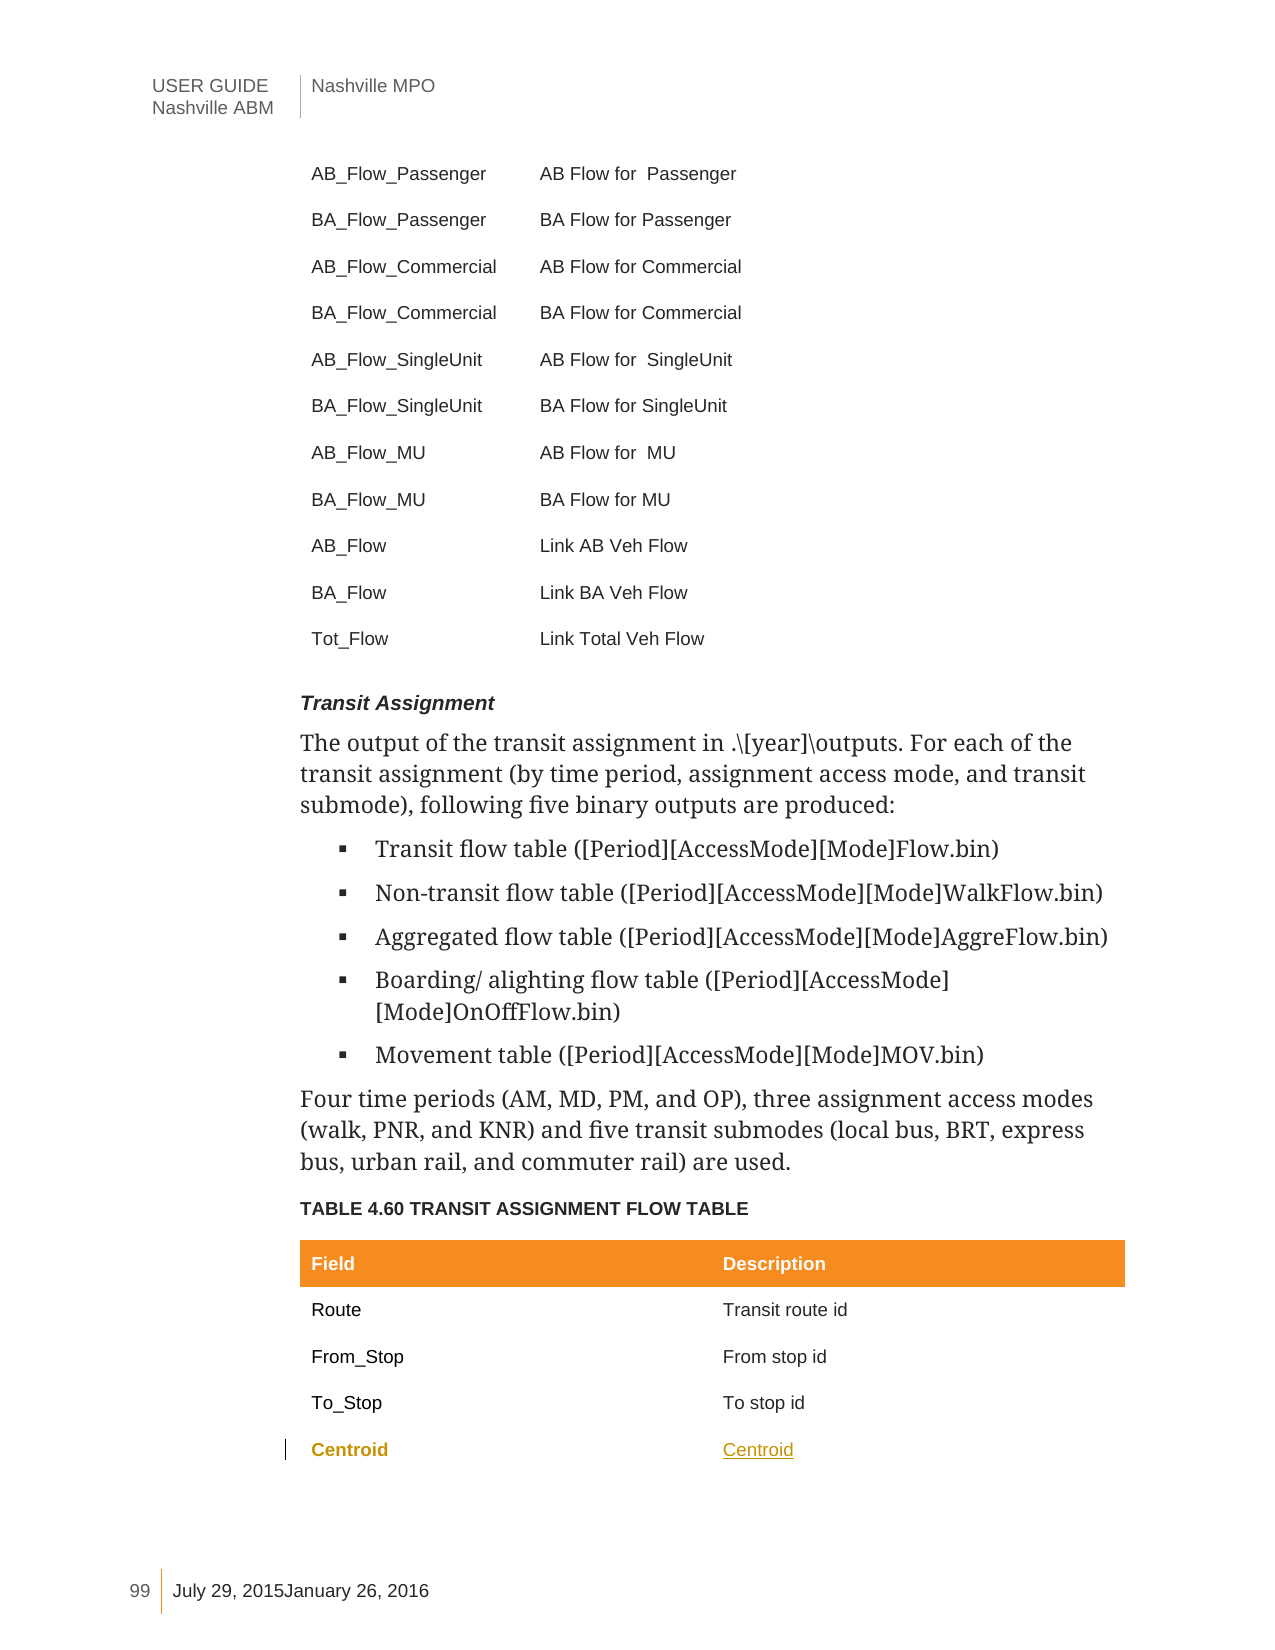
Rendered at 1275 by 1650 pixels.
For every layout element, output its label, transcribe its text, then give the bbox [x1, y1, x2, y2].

list Aggregated flow table ([Period][AccessMode][Mode]AggreFlow.bin) [337, 921, 1125, 952]
list Transit flow table ([Period][AccessMode][Mode]Flow.bin) [337, 833, 1125, 864]
subtitle Transit Assignment [300, 683, 1125, 714]
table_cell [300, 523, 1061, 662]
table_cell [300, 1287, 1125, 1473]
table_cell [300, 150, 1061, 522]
list Movement table ([Period][AccessMode][Mode]MOV.bin) [337, 1039, 1125, 1071]
text The output of the transit assignment in .\[year]\outputs. For each of the transit assignment (by time period, assignment access mode, and transit submode), following five binary outputs are produced: [300, 727, 1125, 821]
text Four time periods (AM, MD, PM, and OP), three assignment access modes (walk, PNR, and KNR) and five transit submodes (local bus, BRT, express bus, urban rail, and commuter rail) are used. [300, 1083, 1125, 1177]
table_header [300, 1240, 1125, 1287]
list Boarding/ alighting flow table ([Period][AccessMode][Mode]OnOffFlow.bin) [337, 964, 1125, 1027]
list Non-transit flow table ([Period][AccessMode][Mode]WalkFlow.bin) [337, 877, 1125, 908]
